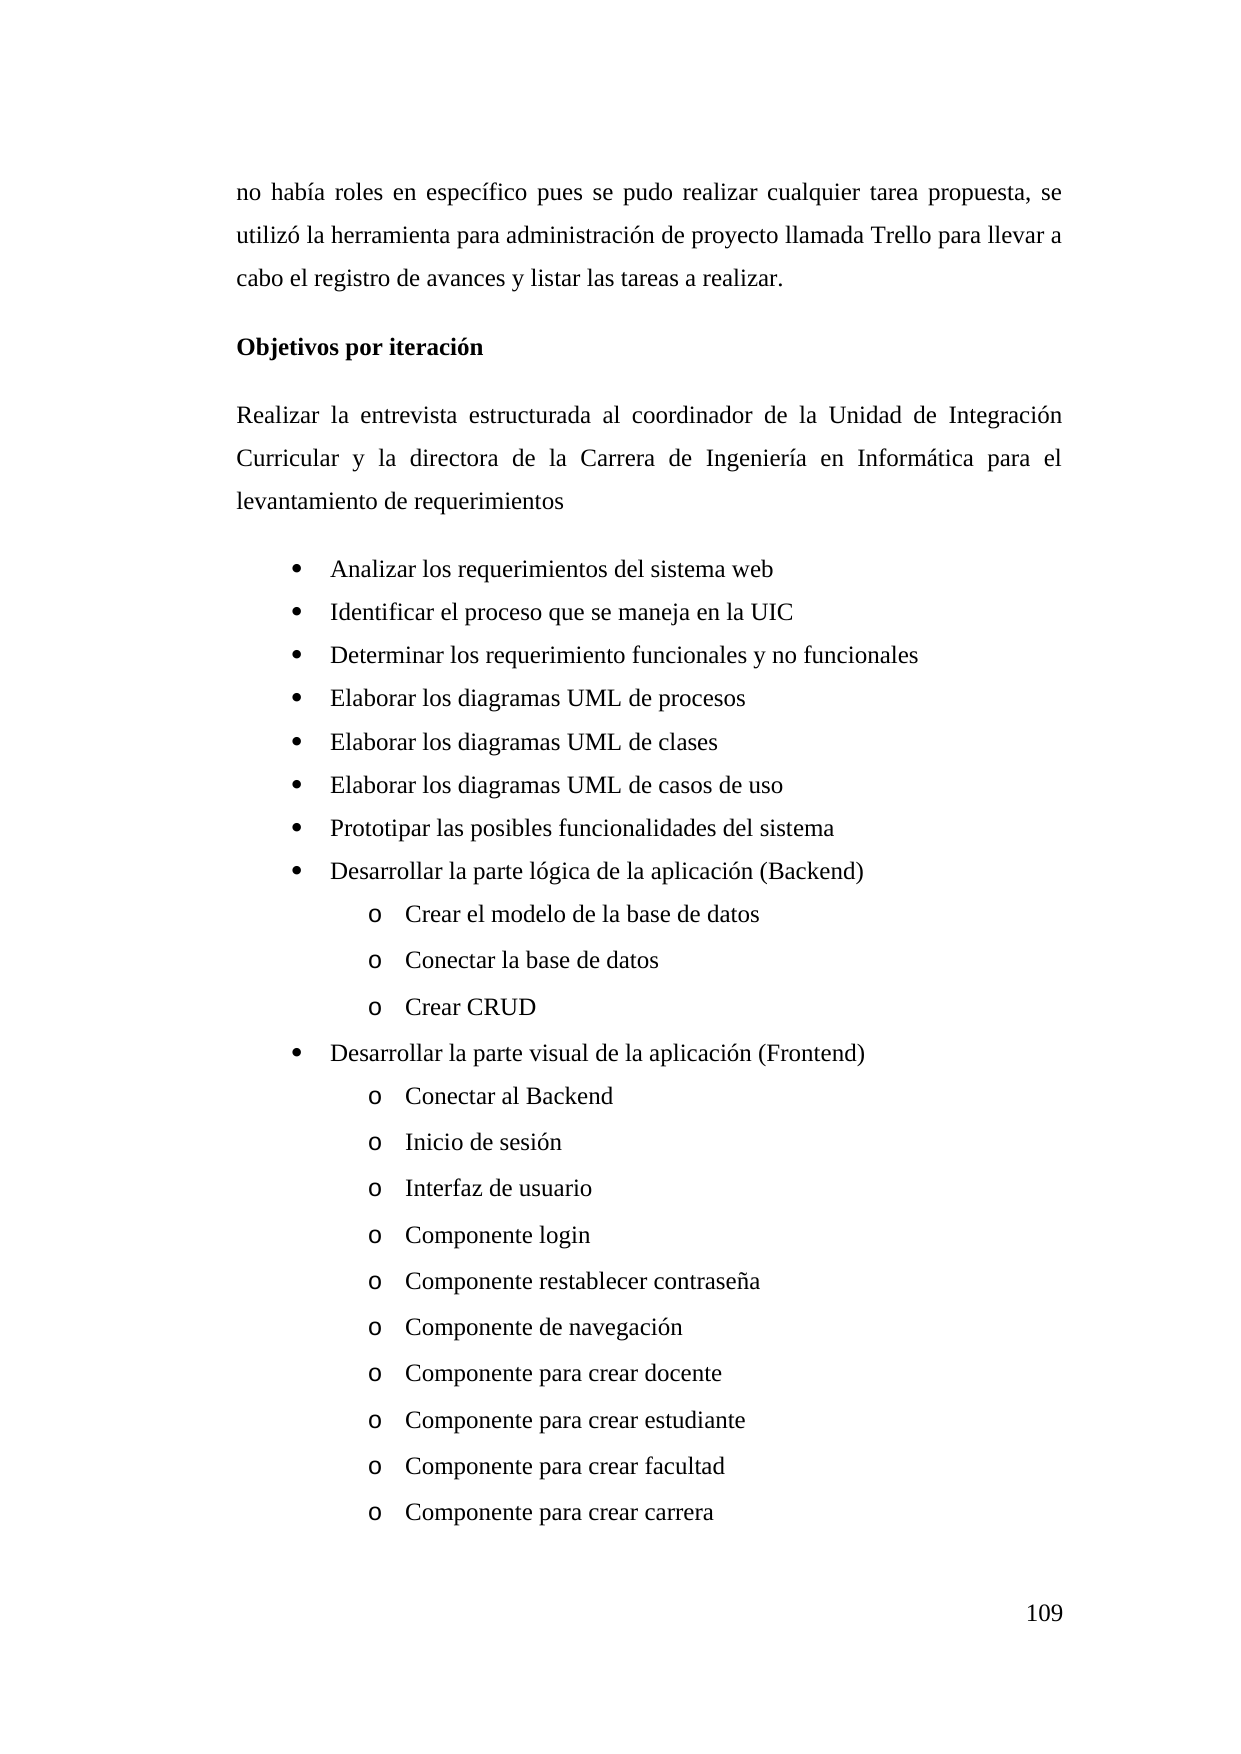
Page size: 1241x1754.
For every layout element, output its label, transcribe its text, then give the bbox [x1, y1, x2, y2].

list Elaborar los diagramas UML de casos de uso [292, 770, 1063, 798]
list Elaborar los diagramas UML de procesos [292, 683, 1063, 712]
list Componente para crear carrera [367, 1497, 1063, 1528]
list Conectar al Backend [367, 1081, 1063, 1112]
list Crear CRUD [367, 992, 1063, 1022]
list Desarrollar la parte visual de la aplicación (Frontend) [292, 1038, 1063, 1067]
list Desarrollar la parte lógica de la aplicación (Backend) [292, 856, 1063, 885]
list Identificar el proceso que se maneja en la UIC [292, 597, 1063, 626]
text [236, 177, 1063, 292]
list Prototipar las posibles funcionalidades del sistema [292, 813, 1063, 842]
list Inicio de sesión [367, 1127, 1063, 1158]
list Componente de navegación [367, 1312, 1063, 1343]
list Analizar los requerimientos del sistema web [292, 554, 1063, 583]
text Objetivos por iteración [236, 332, 1063, 360]
list Componente login [367, 1220, 1063, 1251]
list Crear el modelo de la base de datos [367, 899, 1063, 930]
list Determinar los requerimiento funcionales y no funcionales [292, 640, 1063, 669]
list Interfaz de usuario [367, 1173, 1063, 1204]
list Componente para crear estudiante [367, 1405, 1063, 1436]
list Componente para crear facultad [367, 1451, 1063, 1482]
list Componente para crear docente [367, 1358, 1063, 1389]
text Realizar la entrevista estructurada al coordinador de la Unidad de Integración Curricular y la directora de la Carrera de Ingeniería en Informática para el levantamiento de requerimientos [236, 400, 1063, 515]
list Elaborar los diagramas UML de clases [292, 727, 1063, 755]
list Conectar la base de datos [367, 945, 1063, 976]
list Componente restablecer contraseña [367, 1266, 1063, 1297]
